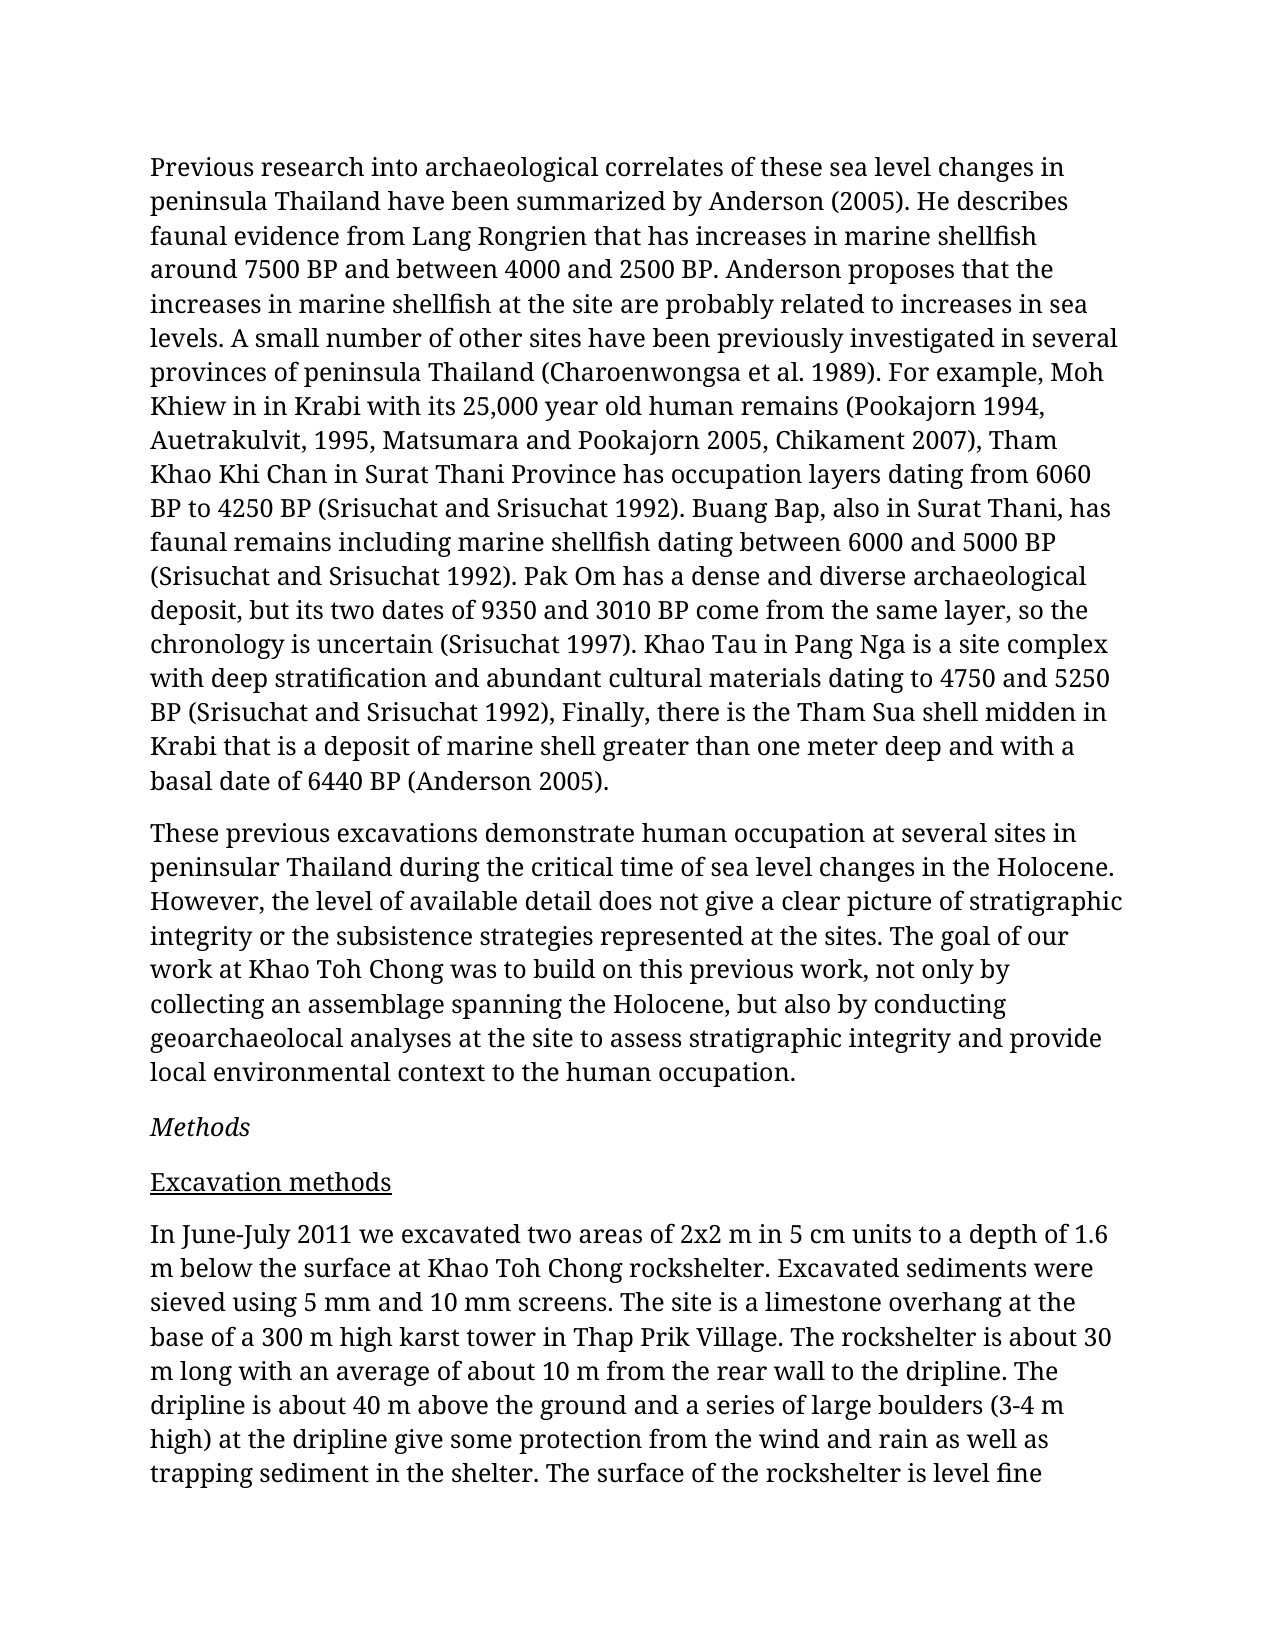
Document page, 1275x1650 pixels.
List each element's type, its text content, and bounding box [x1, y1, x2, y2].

subtitle Excavation methods [150, 1164, 1125, 1198]
text Previous research into archaeological correlates of these sea level changes in peninsula Thailand have been summarized by Anderson (2005). He describes faunal evidence from Lang Rongrien that has increases in marine shellfish around 7500 BP and between 4000 and 2500 BP. Anderson proposes that the increases in marine shellfish at the site are probably related to increases in sea levels. A small number of other sites have been previously investigated in several provinces of peninsula Thailand (Charoenwongsa et al. 1989). For example, Moh Khiew in in Krabi with its 25,000 year old human remains (Pookajorn 1994, Auetrakulvit, 1995, Matsumara and Pookajorn 2005, Chikament 2007), Tham Khao Khi Chan in Surat Thani Province has occupation layers dating from 6060 BP to 4250 BP (Srisuchat and Srisuchat 1992). Buang Bap, also in Surat Thani, has faunal remains including marine shellfish dating between 6000 and 5000 BP (Srisuchat and Srisuchat 1992). Pak Om has a dense and diverse archaeological deposit, but its two dates of 9350 and 3010 BP come from the same layer, so the chronology is uncertain (Srisuchat 1997). Khao Tau in Pang Nga is a site complex with deep stratification and abundant cultural materials dating to 4750 and 5250 BP (Srisuchat and Srisuchat 1992), Finally, there is the Tham Sua shell midden in Krabi that is a deposit of marine shell greater than one meter deep and with a basal date of 6440 BP (Anderson 2005). [150, 150, 1125, 797]
subtitle Methods [150, 1109, 1125, 1143]
text These previous excavations demonstrate human occupation at several sites in peninsular Thailand during the critical time of sea level changes in the Holocene. However, the level of available detail does not give a clear picture of stratigraphic integrity or the subsistence strategies represented at the sites. The goal of our work at Khao Toh Chong was to build on this previous work, not only by collecting an assemblage spanning the Holocene, but also by conducting geoarchaeolocal analyses at the site to assess stratigraphic integrity and provide local environmental context to the human occupation. [150, 816, 1125, 1088]
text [150, 1217, 1125, 1489]
